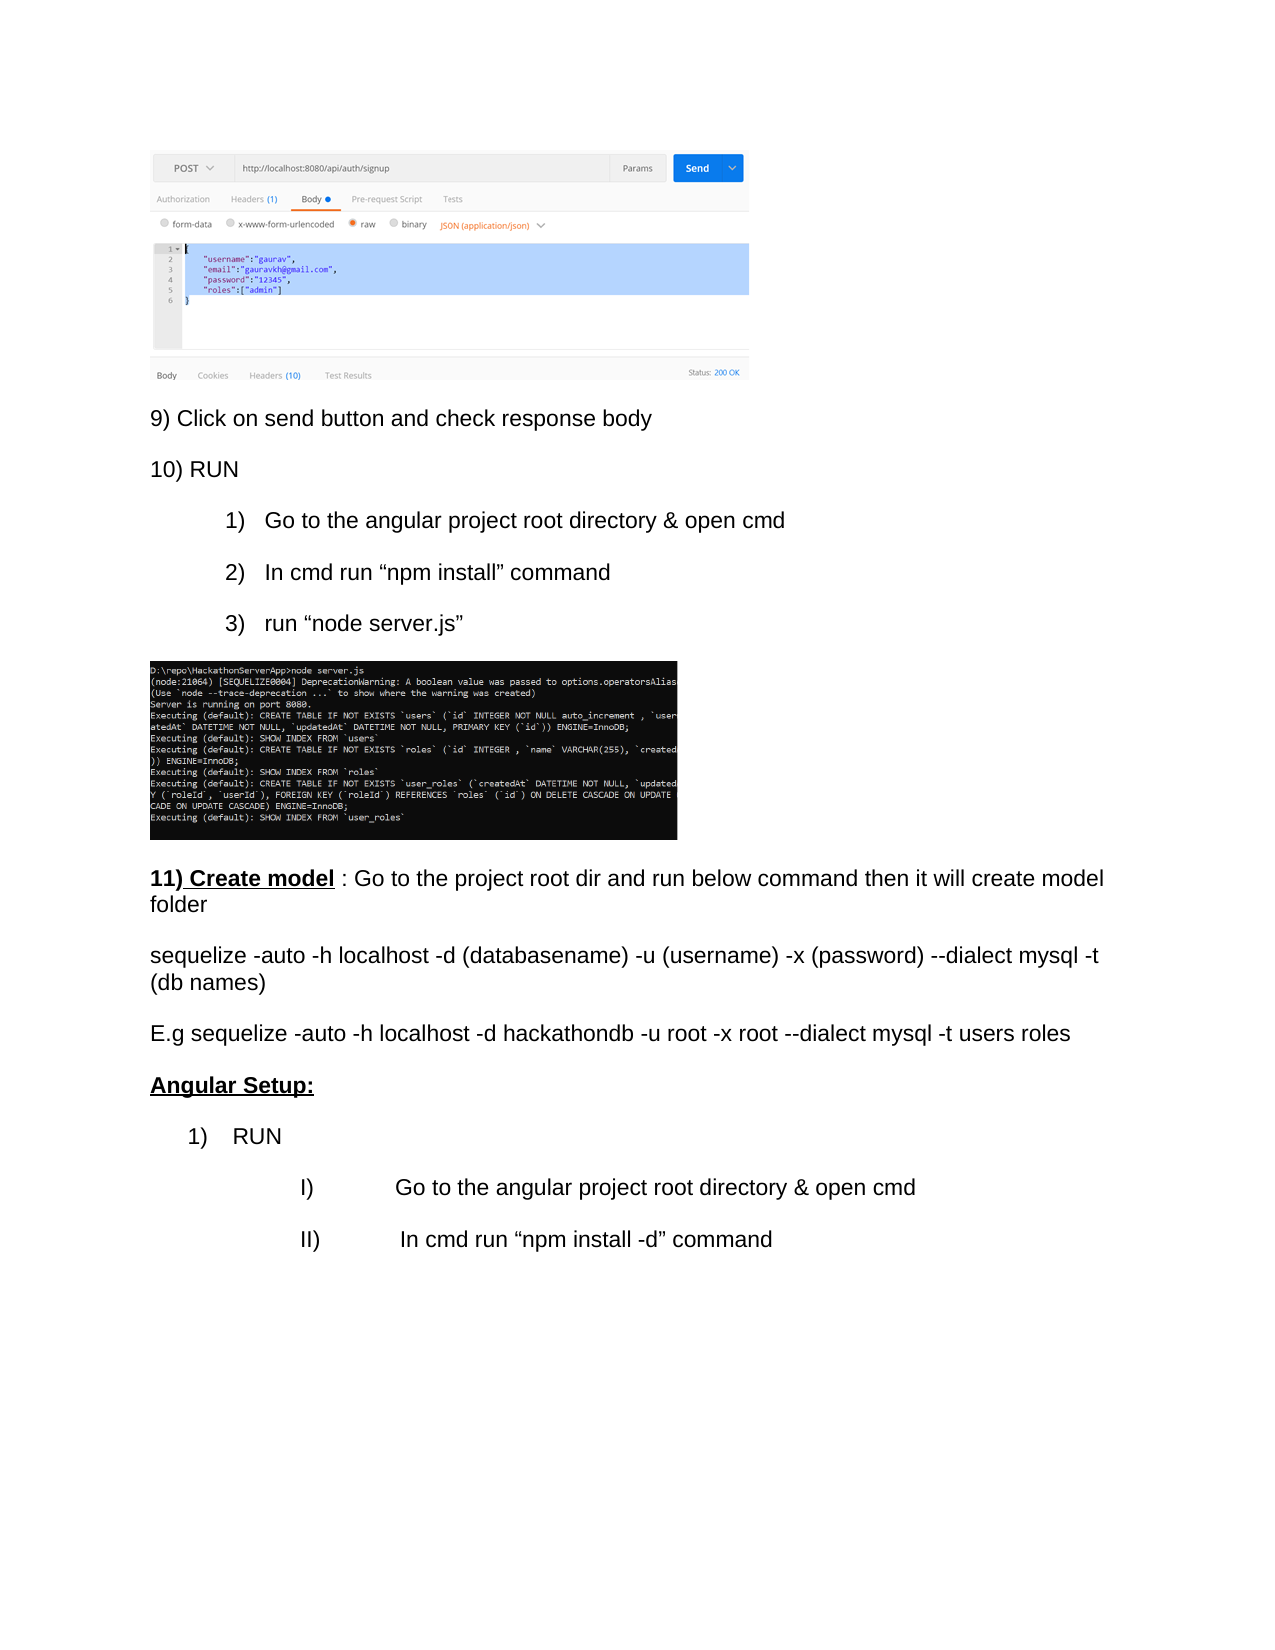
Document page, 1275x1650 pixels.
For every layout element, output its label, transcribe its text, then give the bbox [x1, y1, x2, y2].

text sequelize -auto -h localhost -d (databasename) -u (username) -x (password) --dialect mysql -t (db names) [150, 942, 1125, 995]
text 1) RUN [187, 1123, 1125, 1149]
text 10) RUN [150, 456, 1125, 482]
text II) In cmd run “npm install -d” command [300, 1226, 1125, 1252]
text 1) Go to the angular project root directory & open cmd [150, 507, 1125, 533]
text 11) Create model : Go to the project root dir and run below command then it will create model folder [150, 865, 1125, 917]
picture [150, 150, 750, 380]
text 2) In cmd run “npm install” command [150, 558, 1125, 585]
text Angular Setup: [150, 1072, 1125, 1098]
text I) Go to the angular project root directory & open cmd [300, 1174, 1125, 1201]
text 3) run “node server.js” [150, 610, 1125, 636]
picture [150, 661, 678, 840]
text 9) Click on send button and check response body [150, 404, 1125, 431]
text E.g sequelize -auto -h localhost -d hackathondb -u root -x root --dialect mysql -t users roles [150, 1020, 1125, 1047]
